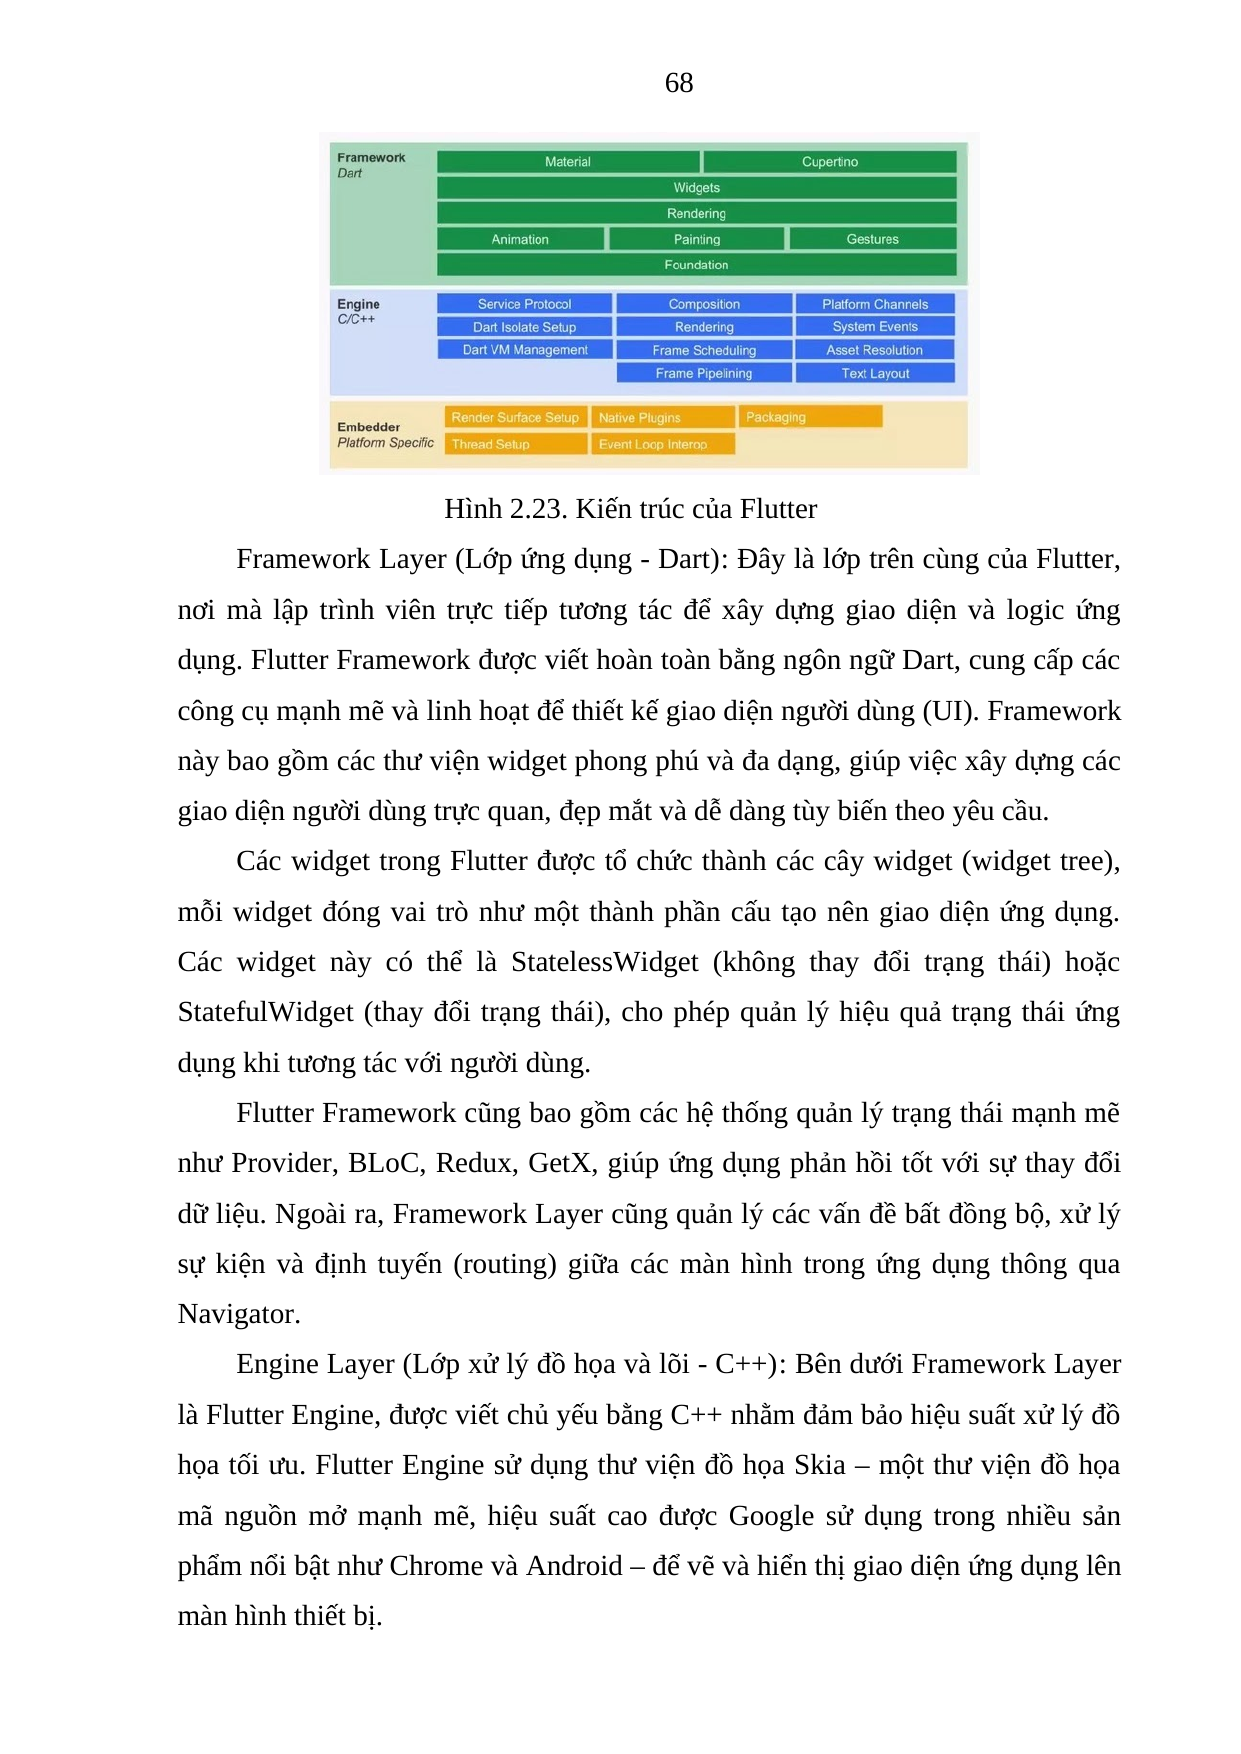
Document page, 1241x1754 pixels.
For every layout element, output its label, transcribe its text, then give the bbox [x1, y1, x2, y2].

text Các widget trong Flutter được tổ chức thành các cây widget (widget tree), mỗi widget đóng vai trò như một thành phần cấu tạo nên giao diện ứng dụng. Các widget này có thể là StatelessWidget (không thay đổi trạng thái) hoặc StatefulWidget (thay đổi trạng thái), cho phép quản lý hiệu quả trạng thái ứng dụng khi tương tác với người dùng. [177, 843, 1122, 1078]
list Kiến trúc của Flutter [140, 491, 1122, 525]
picture [319, 132, 980, 475]
text Flutter Framework cũng bao gồm các hệ thống quản lý trạng thái mạnh mẽ như Provider, BLoC, Redux, GetX, giúp ứng dụng phản hồi tốt với sự thay đổi dữ liệu. Ngoài ra, Framework Layer cũng quản lý các vấn đề bất đồng bộ, xử lý sự kiện và định tuyến (routing) giữa các màn hình trong ứng dụng thông qua Navigator. [177, 1095, 1122, 1330]
text Framework Layer (Lớp ứng dụng - Dart): Đây là lớp trên cùng của Flutter, nơi mà lập trình viên trực tiếp tương tác để xây dựng giao diện và logic ứng dụng. Flutter Framework được viết hoàn toàn bằng ngôn ngữ Dart, cung cấp các công cụ mạnh mẽ và linh hoạt để thiết kế giao diện người dùng (UI). Framework này bao gồm các thư viện widget phong phú và đa dạng, giúp việc xây dựng các giao diện người dùng trực quan, đẹp mắt và dễ dàng tùy biến theo yêu cầu. [177, 542, 1122, 827]
text Engine Layer (Lớp xử lý đồ họa và lõi - C++): Bên dưới Framework Layer là Flutter Engine, được viết chủ yếu bằng C++ nhằm đảm bảo hiệu suất xử lý đồ họa tối ưu. Flutter Engine sử dụng thư viện đồ họa Skia – một thư viện đồ họa mã nguồn mở mạnh mẽ, hiệu suất cao được Google sử dụng trong nhiều sản phẩm nổi bật như Chrome và Android – để vẽ và hiển thị giao diện ứng dụng lên màn hình thiết bị. [177, 1347, 1122, 1632]
